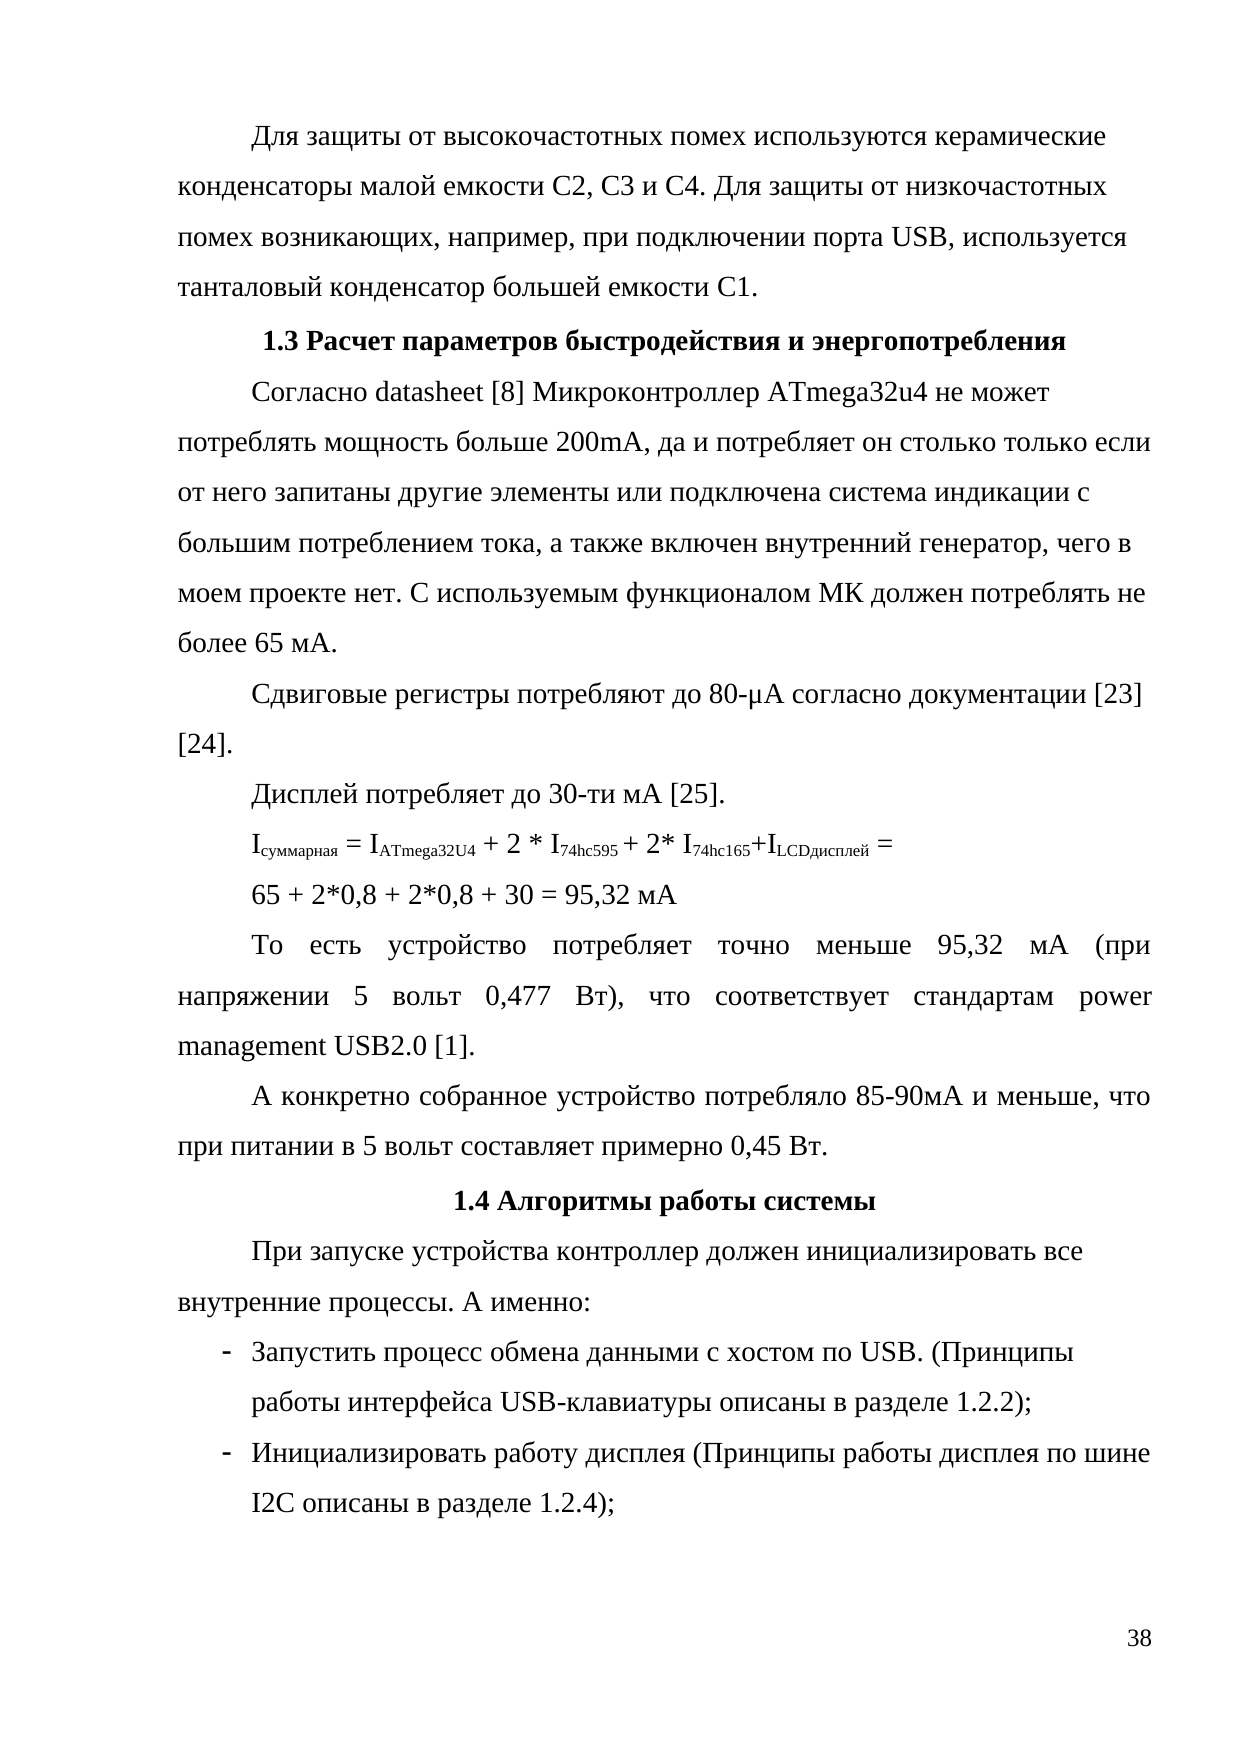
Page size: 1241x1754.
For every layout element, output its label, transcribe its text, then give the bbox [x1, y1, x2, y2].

list Инициализировать работу дисплея (Принципы работы дисплея по шине I2C описаны в разделе 1.2.4); [222, 1435, 1152, 1519]
text При запуске устройства контроллер должен инициализировать все внутренние процессы. А именно: [177, 1233, 1152, 1317]
text Для защиты от высокочастотных помех используются керамические конденсаторы малой емкости C2, C3 и C4. Для защиты от низкочастотных помех возникающих, например, при подключении порта USB, используется танталовый конденсатор большей емкости C1. [177, 118, 1152, 303]
subtitle 1.3 Расчет параметров быстродействия и энергопотребления [177, 323, 1152, 357]
subtitle 1.4 Алгоритмы работы системы [177, 1183, 1152, 1217]
text Сдвиговые регистры потребляют до 80-μA согласно документации [23] [24]. [177, 676, 1152, 759]
list Запустить процесс обмена данными с хостом по USB. (Принципы работы интерфейса USB-клавиатуры описаны в разделе 1.2.2); [222, 1334, 1152, 1418]
text Дисплей потребляет до 30-ти мА [25]. [177, 776, 1152, 810]
text То есть устройство потребляет точно меньше 95,32 мА (при напряжении 5 вольт 0,477 Вт), что соответствует стандартам power management USB2.0 [1]. [177, 927, 1152, 1061]
text 65 + 2*0,8 + 2*0,8 + 30 = 95,32 мА [177, 877, 1152, 911]
text Согласно datasheet [8] Микроконтроллер ATmega32u4 не может потреблять мощность больше 200mA, да и потребляет он столько только если от него запитаны другие элементы или подключена система индикации с большим потреблением тока, а также включен внутренний генератор, чего в моем проекте нет. С используемым функционалом МК должен потреблять не более 65 мА. [177, 374, 1152, 659]
text А конкретно собранное устройство потребляло 85-90мА и меньше, что при питании в 5 вольт составляет примерно 0,45 Вт. [177, 1078, 1152, 1162]
text Iсуммарная = IATmega32U4 + 2 * I74hc595 + 2* I74hc165+ILCDдисплей = [177, 827, 1152, 860]
